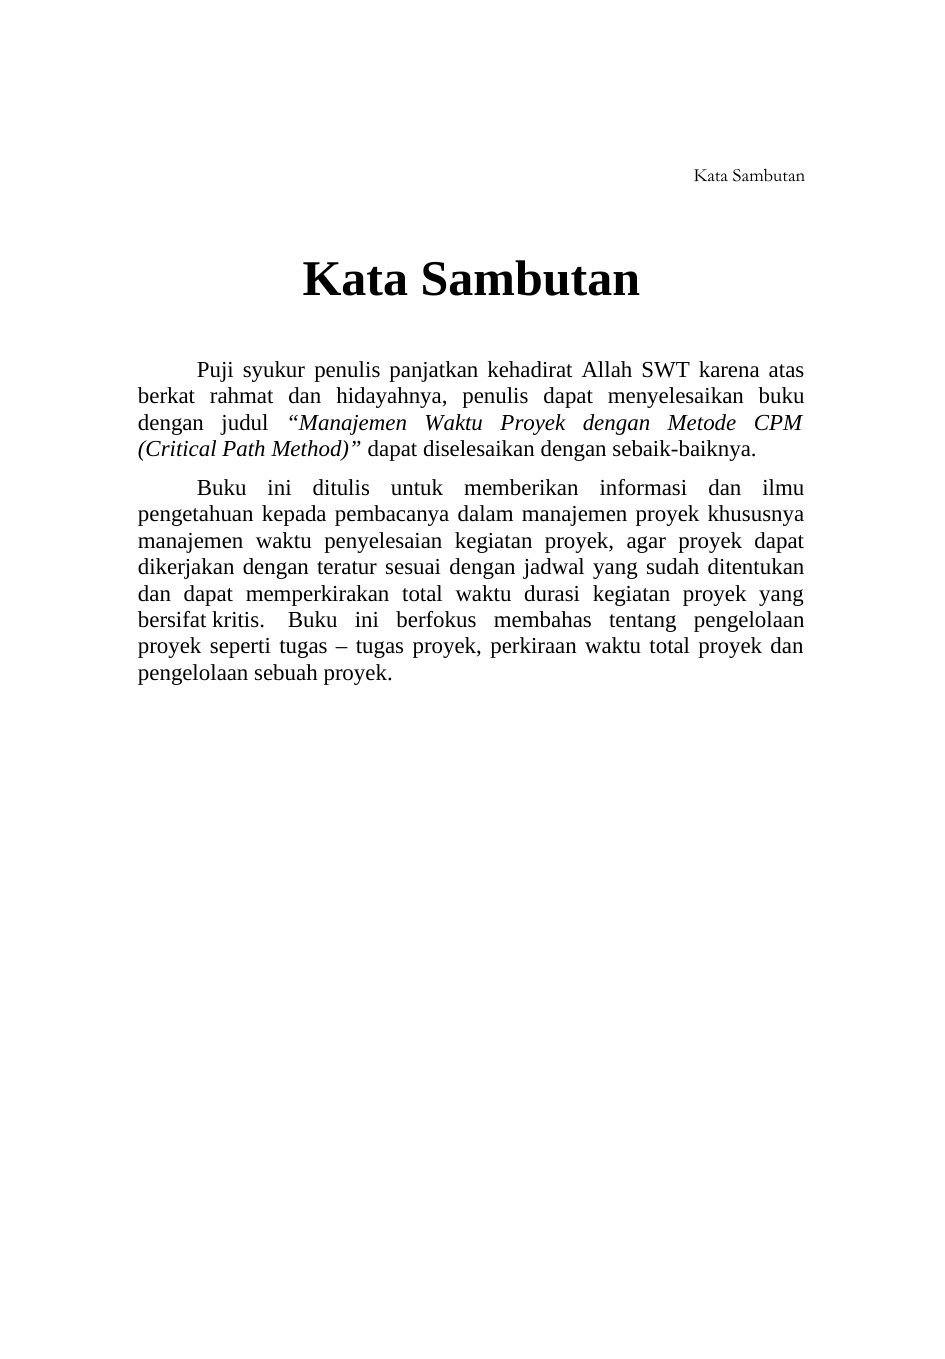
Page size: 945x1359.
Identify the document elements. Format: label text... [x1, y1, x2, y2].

subtitle Kata Sambutan [138, 249, 805, 306]
text Buku ini ditulis untuk memberikan informasi dan ilmu pengetahuan kepada pembacanya dalam manajemen proyek khususnya manajemen waktu penyelesaian kegiatan proyek, agar proyek dapat dikerjakan dengan teratur sesuai dengan jadwal yang sudah ditentukan dan dapat memperkirakan total waktu durasi kegiatan proyek yang bersifat kritis. Buku ini berfokus membahas tentang pengelolaan proyek seperti tugas – tugas proyek, perkiraan waktu total proyek dan pengelolaan sebuah proyek. [138, 474, 805, 685]
text Puji syukur penulis panjatkan kehadirat Allah SWT karena atas berkat rahmat dan hidayahnya, penulis dapat menyelesaikan buku dengan judul “Manajemen Waktu Proyek dengan Metode CPM (Critical Path Method)” dapat diselesaikan dengan sebaik-baiknya. [138, 356, 805, 462]
